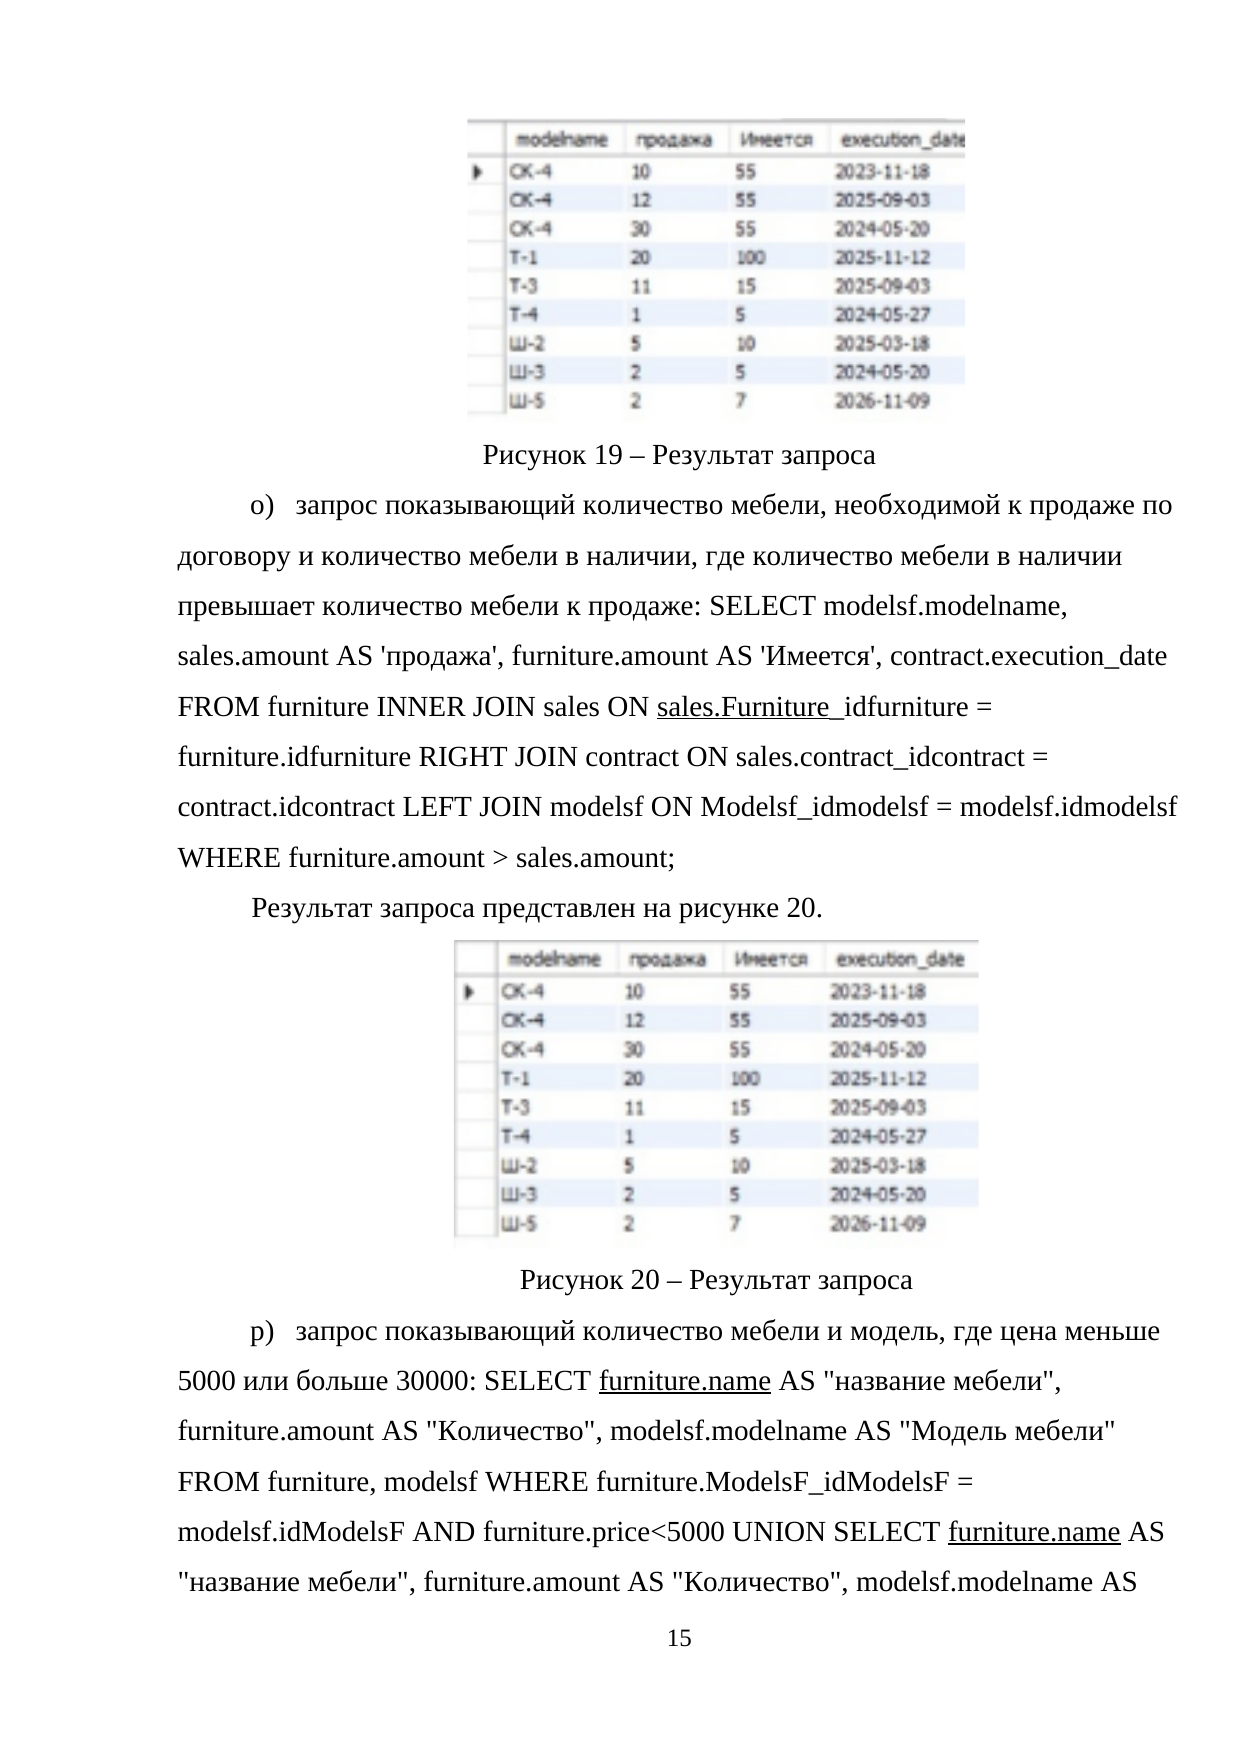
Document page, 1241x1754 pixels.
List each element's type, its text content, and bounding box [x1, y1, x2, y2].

text Результат запроса представлен на рисунке 20. [177, 890, 1181, 923]
picture [453, 940, 979, 1249]
text Рисунок 20 – Результат запроса [177, 1262, 1181, 1296]
list Рисунок 19 – Результат запроса [177, 437, 1181, 471]
list запрос показывающий количество мебели, необходимой к продаже по договору и количество мебели в наличии, где количество мебели в наличии превышает количество мебели к продаже: SELECT modelsf.modelname, sales.amount AS 'продажа', furniture.amount AS 'Имеется', contract.execution_date FROM furniture INNER JOIN sales ON sales.Furniture_idfurniture = furniture.idfurniture RIGHT JOIN contract ON sales.contract_idcontract = contract.idcontract LEFT JOIN modelsf ON Modelsf_idmodelsf = modelsf.idmodelsf WHERE furniture.amount > sales.amount; [177, 487, 1181, 873]
picture [467, 118, 966, 423]
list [177, 1313, 1181, 1598]
